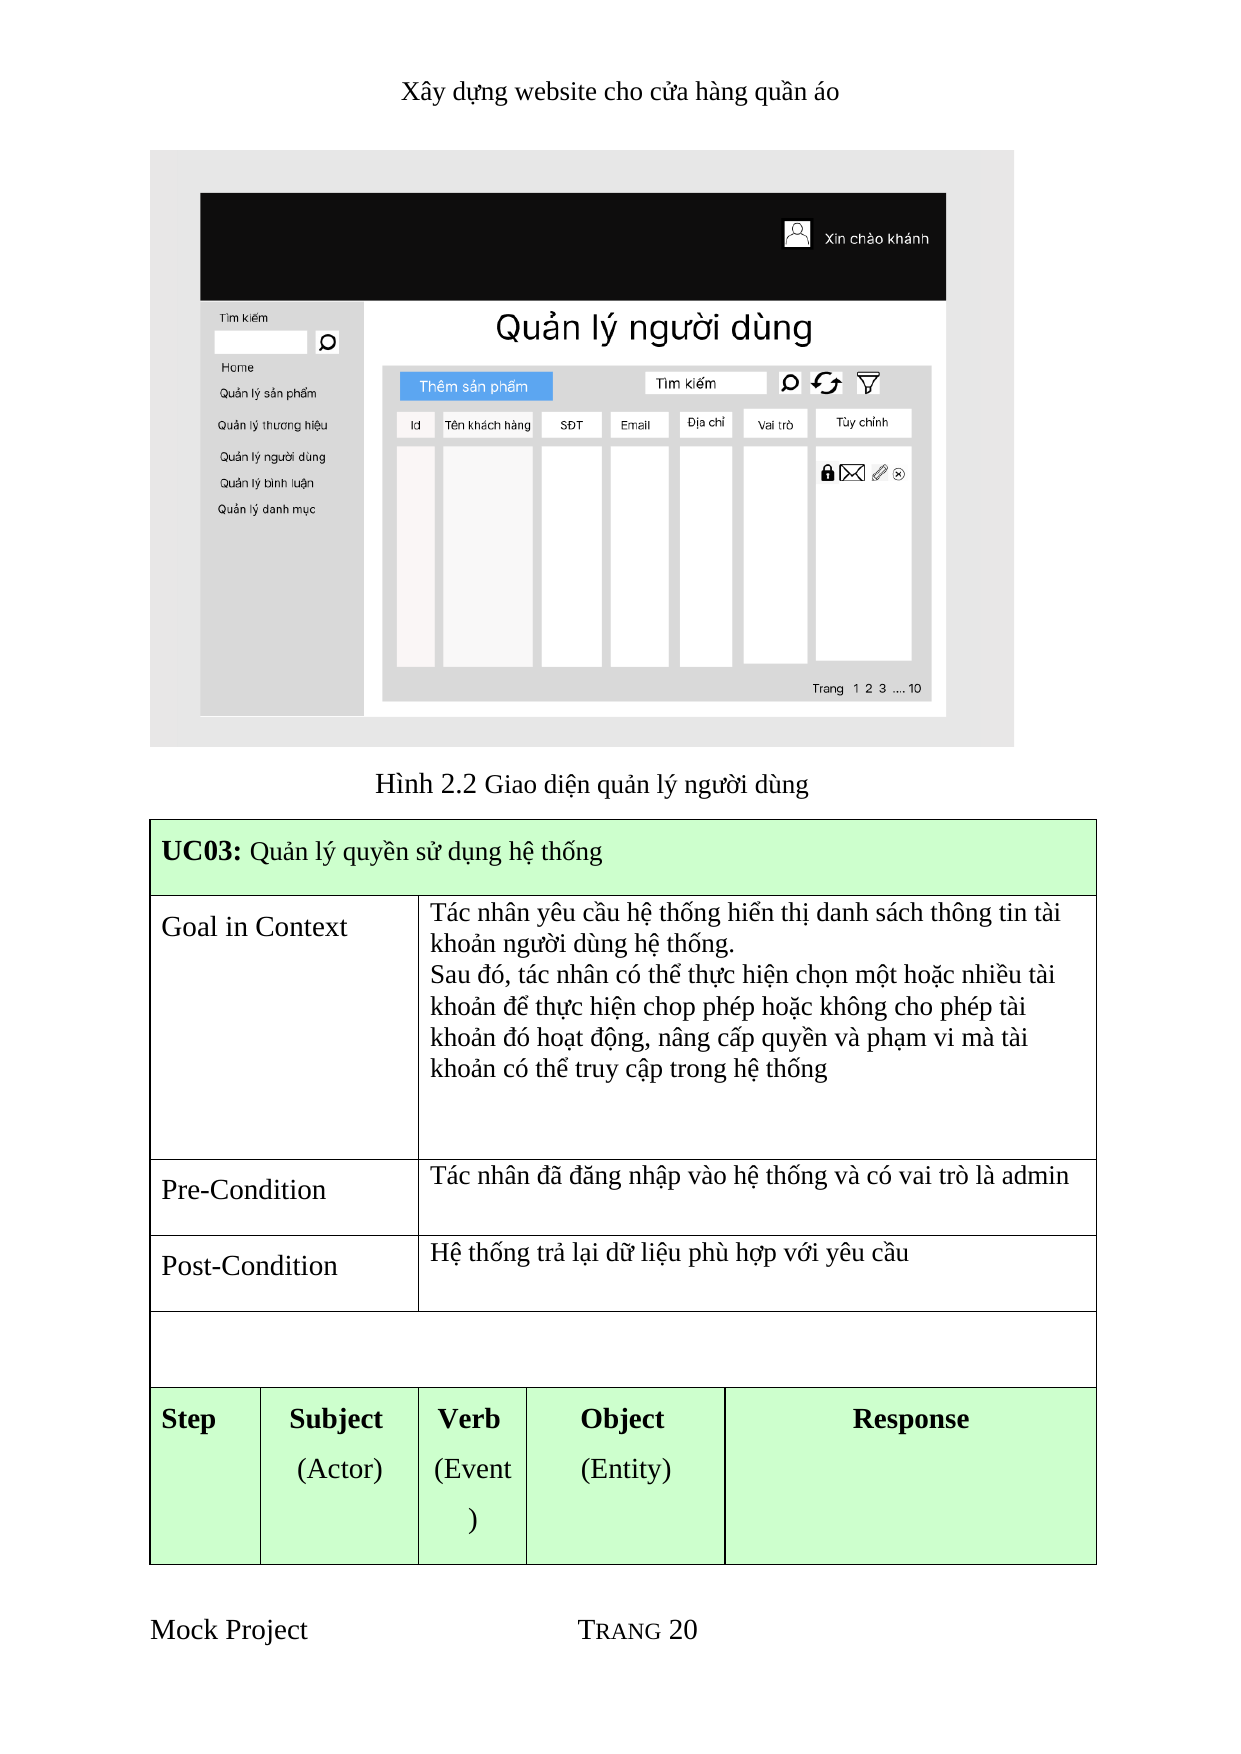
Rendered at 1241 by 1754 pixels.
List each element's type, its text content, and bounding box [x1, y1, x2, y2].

text Hình 2.2 Giao diện quản lý người dùng [300, 766, 1090, 800]
table_header UC03: Quản lý quyền sử dụng hệ thống [151, 820, 1096, 895]
table_cell Hệ thống trả lại dữ liệu phù hợp với yêu cầu [419, 1236, 1096, 1311]
table_cell Goal in Context [151, 896, 418, 1158]
table_cell Response [726, 1388, 1096, 1564]
table_cell Step [151, 1388, 260, 1564]
table_cell [151, 1312, 1096, 1387]
table_cell Tác nhân đã đăng nhập vào hệ thống và có vai trò là admin [419, 1160, 1096, 1235]
table_cell Subject (Actor) [261, 1388, 418, 1564]
picture [150, 150, 1015, 747]
table_cell Object (Entity) [527, 1388, 724, 1564]
table_cell Tác nhân yêu cầu hệ thống hiển thị danh sách thông tin tài khoản người dùng hệ thống. Sau đó, tác nhân có thể thực hiện chọn một hoặc nhiều tài khoản để thực hiện chop phép hoặc không cho phép tài khoản đó hoạt động, nâng cấp quyền và phạm vi mà tài khoản có thể truy cập trong hệ thống [419, 896, 1096, 1158]
table_cell Verb (Event) [419, 1388, 526, 1564]
table_cell Post-Condition [151, 1236, 418, 1311]
table_cell Pre-Condition [151, 1160, 418, 1235]
